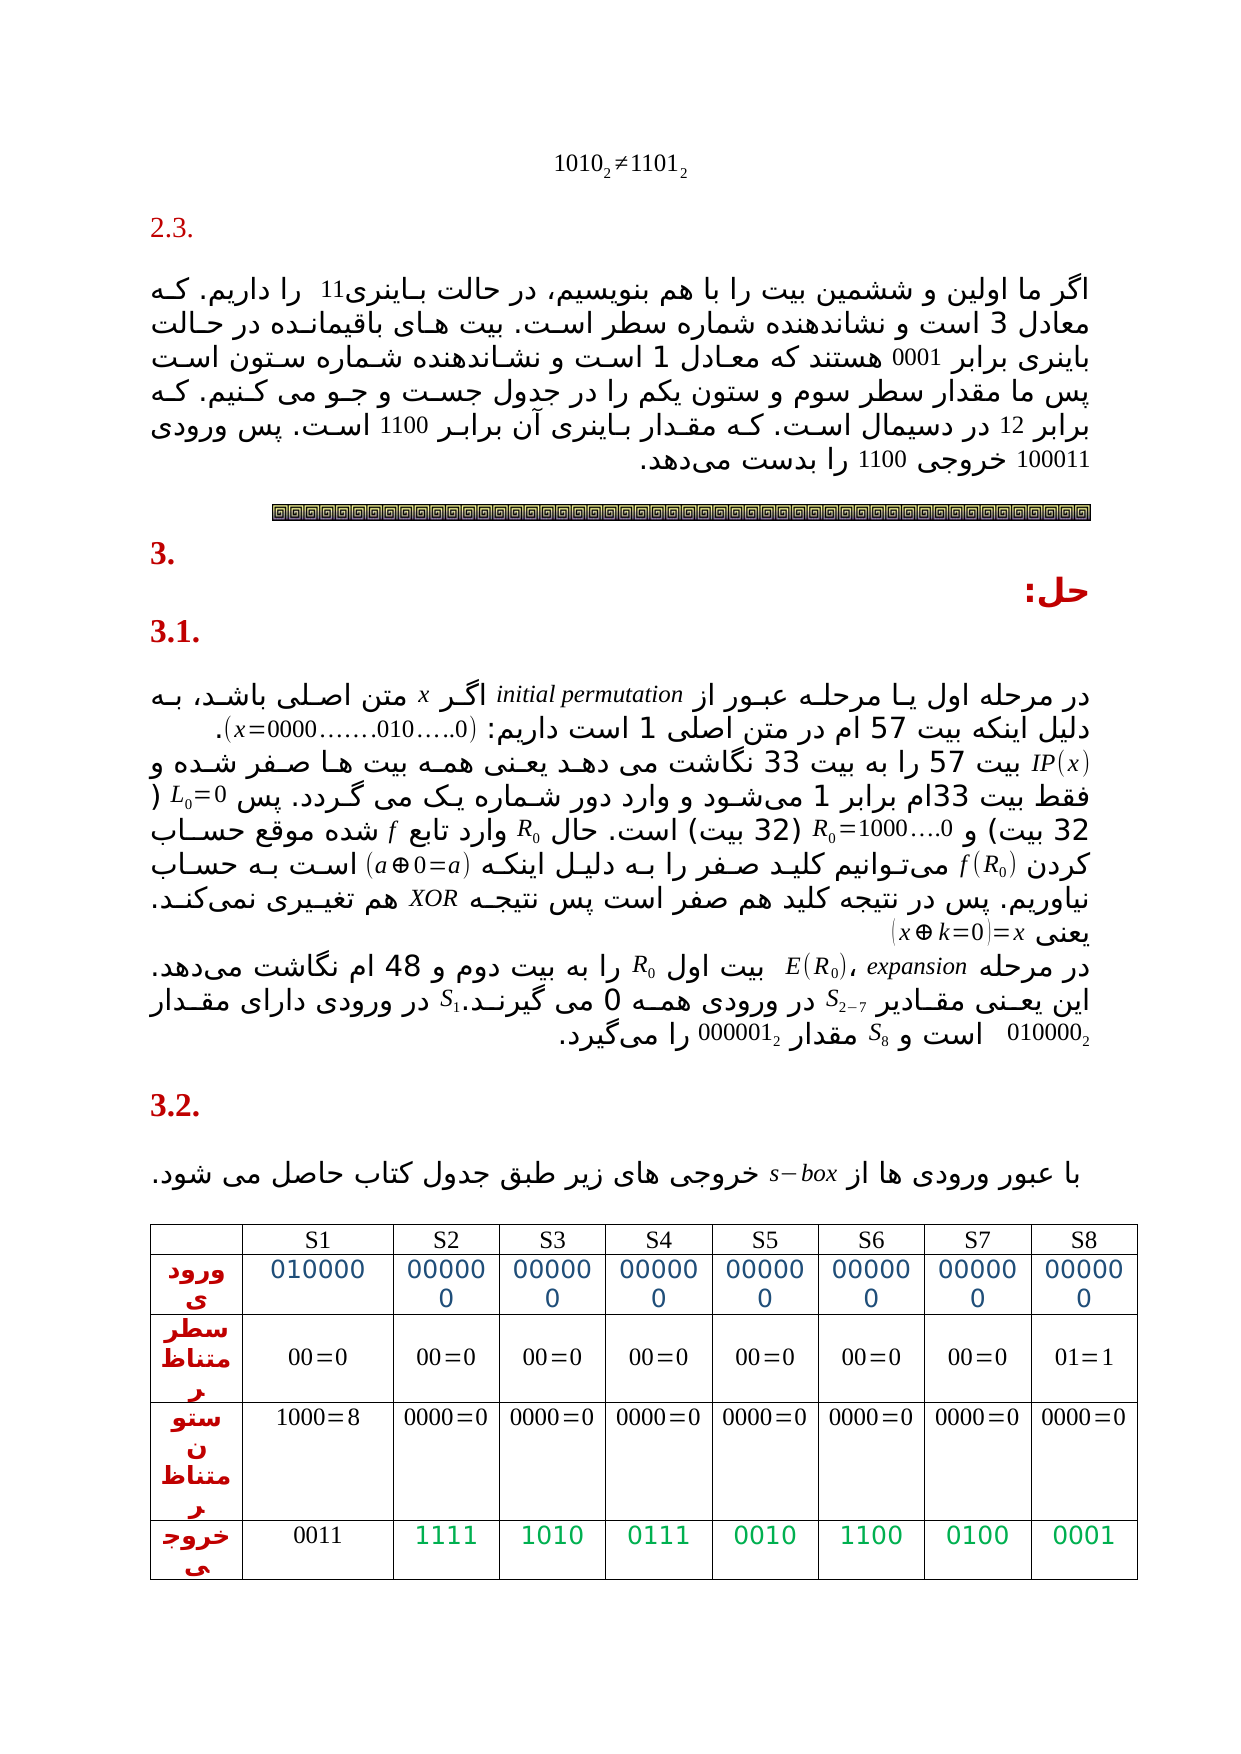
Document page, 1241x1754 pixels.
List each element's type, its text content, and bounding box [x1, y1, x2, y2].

table_cell [500, 1403, 605, 1520]
text 3.2. [150, 1085, 1090, 1123]
table_cell [925, 1403, 1031, 1520]
table_cell [713, 1315, 818, 1402]
text 3.1. [150, 611, 1090, 649]
text اگر ما اولین و ششمین بیت را با هم بنویسیم، در حالت باینری را داریم. که معادل 3 است و نشاندهنده شماره سطر است. بیت های باقیمانده در حالت باینری برابر هستند که معادل 1 است و نشاندهنده شماره ستون است پس ما مقدار سطر سوم و ستون یکم را در جدول جست و جو می کنیم. که برابر در دسیمال است. که مقدار باینری آن برابر است. پس ورودی خروجی را بدست می‌دهد. [150, 272, 1090, 476]
table_header S2 [394, 1225, 499, 1254]
table_cell [394, 1403, 499, 1520]
table_cell 000000 [1032, 1255, 1137, 1313]
table_cell 0010 [713, 1521, 818, 1579]
table_header S5 [713, 1225, 818, 1254]
table_cell [243, 1403, 393, 1520]
table_cell [1032, 1403, 1137, 1520]
table_cell 010000 [243, 1255, 393, 1313]
table_cell [819, 1403, 924, 1520]
picture [272, 504, 1091, 521]
table_header S4 [606, 1225, 712, 1254]
table_cell 0100 [925, 1521, 1031, 1579]
table_cell [394, 1315, 499, 1402]
table_cell [606, 1403, 712, 1520]
table_cell 000000 [606, 1255, 712, 1313]
table_cell خروجی [151, 1521, 242, 1579]
table_cell 000000 [713, 1255, 818, 1313]
table_cell 1111 [394, 1521, 499, 1579]
text 2.3. [150, 210, 1090, 244]
table_cell 000000 [925, 1255, 1031, 1313]
text در مرحله اول یا مرحله عبور از اگر متن اصلی باشد، به دلیل اینکه بیت 57 ام در متن اصلی 1 است داریم: . [150, 678, 1090, 746]
table_cell 000000 [819, 1255, 924, 1313]
table_cell [925, 1315, 1031, 1402]
text با عبور ورودی ها از خروجی های زیر طبق جدول کتاب حاصل می شود. [150, 1157, 1090, 1191]
table_cell ورودی [151, 1255, 242, 1313]
text حل: [150, 572, 1090, 611]
table_cell ستون متناظر [151, 1403, 242, 1520]
table_cell [606, 1315, 712, 1402]
table_cell [500, 1315, 605, 1402]
table_cell 1010 [500, 1521, 605, 1579]
table_cell [819, 1315, 924, 1402]
text 3. [150, 534, 1090, 572]
table_header S6 [819, 1225, 924, 1254]
table_cell 0001 [1032, 1521, 1137, 1579]
table_cell [1032, 1315, 1137, 1402]
table_cell 1100 [819, 1521, 924, 1579]
table_header [151, 1225, 242, 1254]
table_cell 0111 [606, 1521, 712, 1579]
text بیت 57 را به بیت 33 نگاشت می دهد یعنی همه بیت ها صفر شده و فقط بیت 33ام برابر 1 می‌شود و وارد دور شماره یک می گردد. پس ( 32 بیت) و (32 بیت) است. حال وارد تابع شده موقع حساب کردن می‌توانیم کلید صفر را به دلیل اینکه است به حساب نیاوریم. پس در نتیجه کلید هم صفر است پس نتیجه هم تغییری نمی‌کند. یعنی [150, 746, 1090, 949]
table_header S1 [243, 1225, 393, 1254]
table_cell [243, 1315, 393, 1402]
table_header S7 [925, 1225, 1031, 1254]
table_cell 000000 [394, 1255, 499, 1313]
text در مرحله ، بیت اول را به بیت دوم و 48 ام نگاشت می‌دهد. این یعنی مقادیر در ورودی همه 0 می گیرند. در ورودی دارای مقدار است و مقدار را می‌گیرد. [150, 949, 1090, 1051]
table_header S8 [1032, 1225, 1137, 1254]
table_cell [243, 1521, 393, 1579]
table_cell 000000 [500, 1255, 605, 1313]
table_cell [713, 1403, 818, 1520]
table_cell سطر متناظر [151, 1315, 242, 1402]
table_header S3 [500, 1225, 605, 1254]
